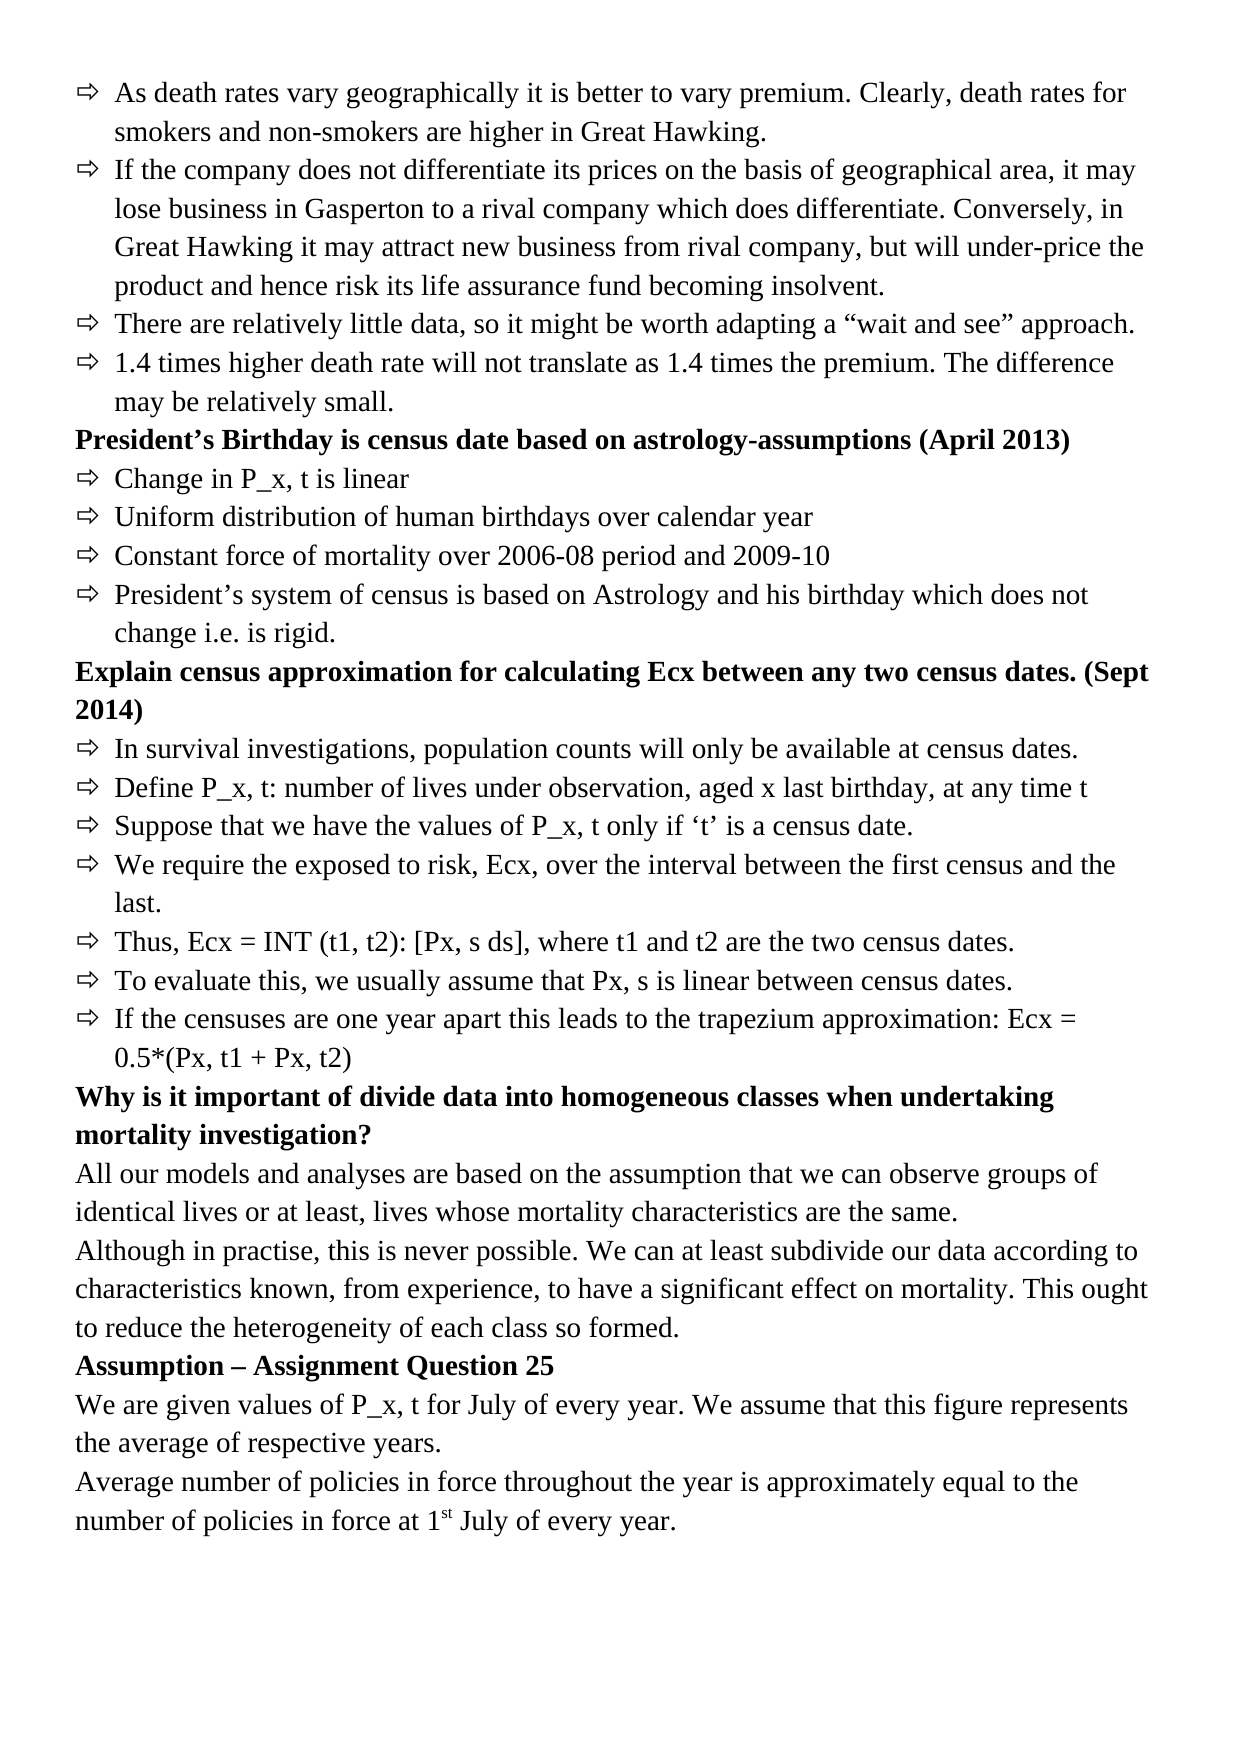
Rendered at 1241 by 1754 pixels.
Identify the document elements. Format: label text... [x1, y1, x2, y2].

text Why is it important of divide data into homogeneous classes when undertaking mortality investigation? [75, 1079, 1165, 1151]
text Assumption – Assignment Question 25 [75, 1348, 1165, 1382]
list President’s system of census is based on Astrology and his birthday which does not change i.e. is rigid. [75, 577, 1165, 649]
list As death rates vary geographically it is better to vary premium. Clearly, death rates for smokers and non-smokers are higher in Great Hawking. [75, 75, 1165, 147]
list 1.4 times higher death rate will not translate as 1.4 times the premium. The difference may be relatively small. [75, 345, 1165, 417]
list If the censuses are one year apart this leads to the trapezium approximation: Ecx = 0.5*(Px, t1 + Px, t2) [75, 1001, 1165, 1074]
list There are relatively little data, so it might be worth adapting a “wait and see” approach. [75, 306, 1165, 340]
list In survival investigations, population counts will only be available at census dates. [75, 731, 1165, 765]
list Change in P_x, t is linear [75, 461, 1165, 494]
text All our models and analyses are based on the assumption that we can observe groups of identical lives or at least, lives whose mortality characteristics are the same. [75, 1156, 1165, 1228]
list To evaluate this, we usually assume that Px, s is linear between census dates. [75, 963, 1165, 996]
list Constant force of mortality over 2006-08 period and 2009-10 [75, 538, 1165, 572]
text Explain census approximation for calculating Ecx between any two census dates. (Sept 2014) [75, 654, 1165, 726]
text President’s Birthday is census date based on astrology-assumptions (April 2013) [75, 422, 1165, 456]
list Suppose that we have the values of P_x, t only if ‘t’ is a census date. [75, 808, 1165, 842]
list If the company does not differentiate its prices on the basis of geographical area, it may lose business in Gasperton to a rival company which does differentiate. Conversely, in Great Hawking it may attract new business from rival company, but will under-price the product and hence risk its life assurance fund becoming insolvent. [75, 152, 1165, 301]
text We are given values of P_x, t for July of every year. We assume that this figure represents the average of respective years. [75, 1387, 1165, 1459]
text Although in practise, this is never possible. We can at least subdivide our data according to characteristics known, from experience, to have a significant effect on mortality. This ought to reduce the heterogeneity of each class so formed. [75, 1233, 1165, 1343]
list Thus, Ecx = INT (t1, t2): [Px, s ds], where t1 and t2 are the two census dates. [75, 924, 1165, 958]
list Define P_x, t: number of lives under observation, aged x last birthday, at any time t [75, 770, 1165, 803]
list Uniform distribution of human birthdays over calendar year [75, 499, 1165, 533]
text Average number of policies in force throughout the year is approximately equal to the number of policies in force at 1st July of every year. [75, 1464, 1165, 1536]
list We require the exposed to risk, Ecx, over the interval between the first census and the last. [75, 847, 1165, 919]
